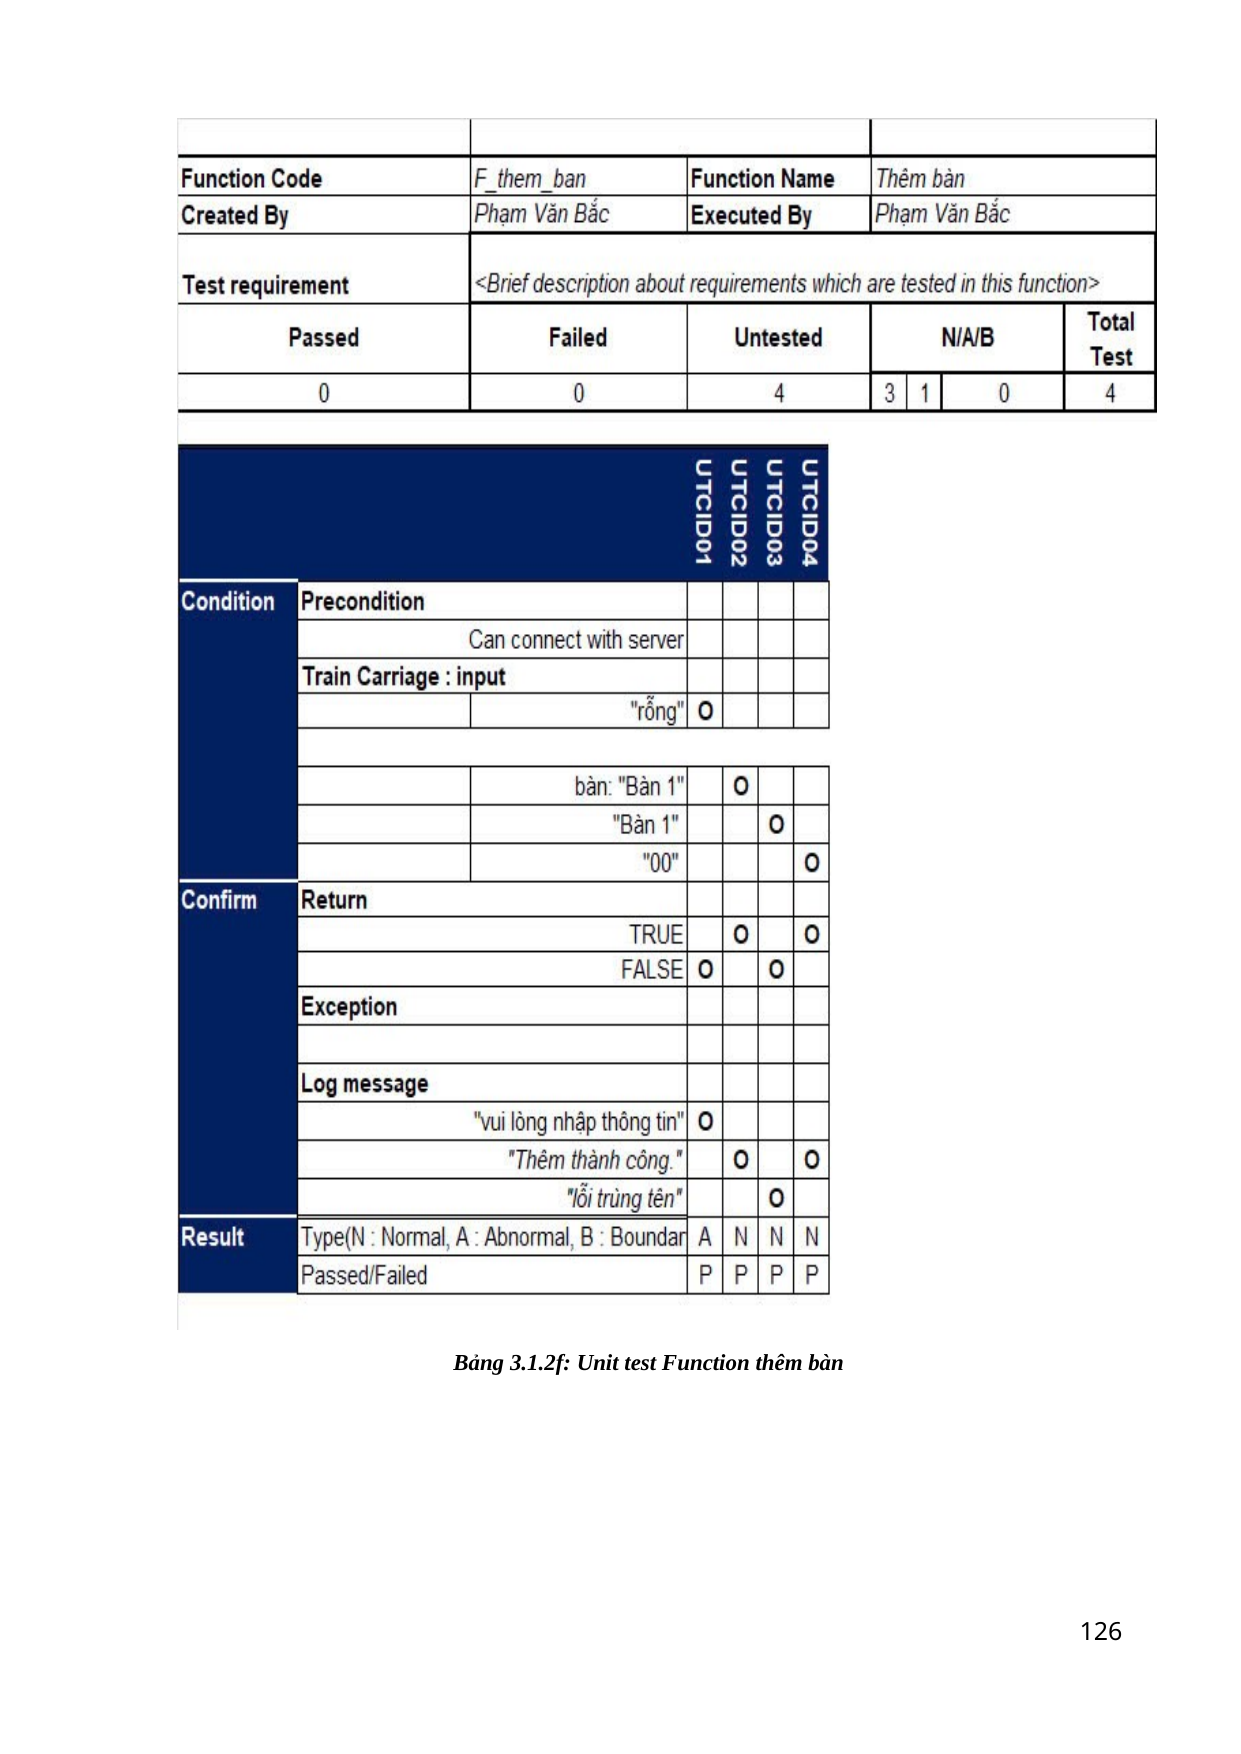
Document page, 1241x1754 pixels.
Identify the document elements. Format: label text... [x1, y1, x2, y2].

text Bảng 3.1.2f: Unit test Function thêm bàn [177, 1349, 1122, 1375]
picture [177, 118, 1157, 1330]
